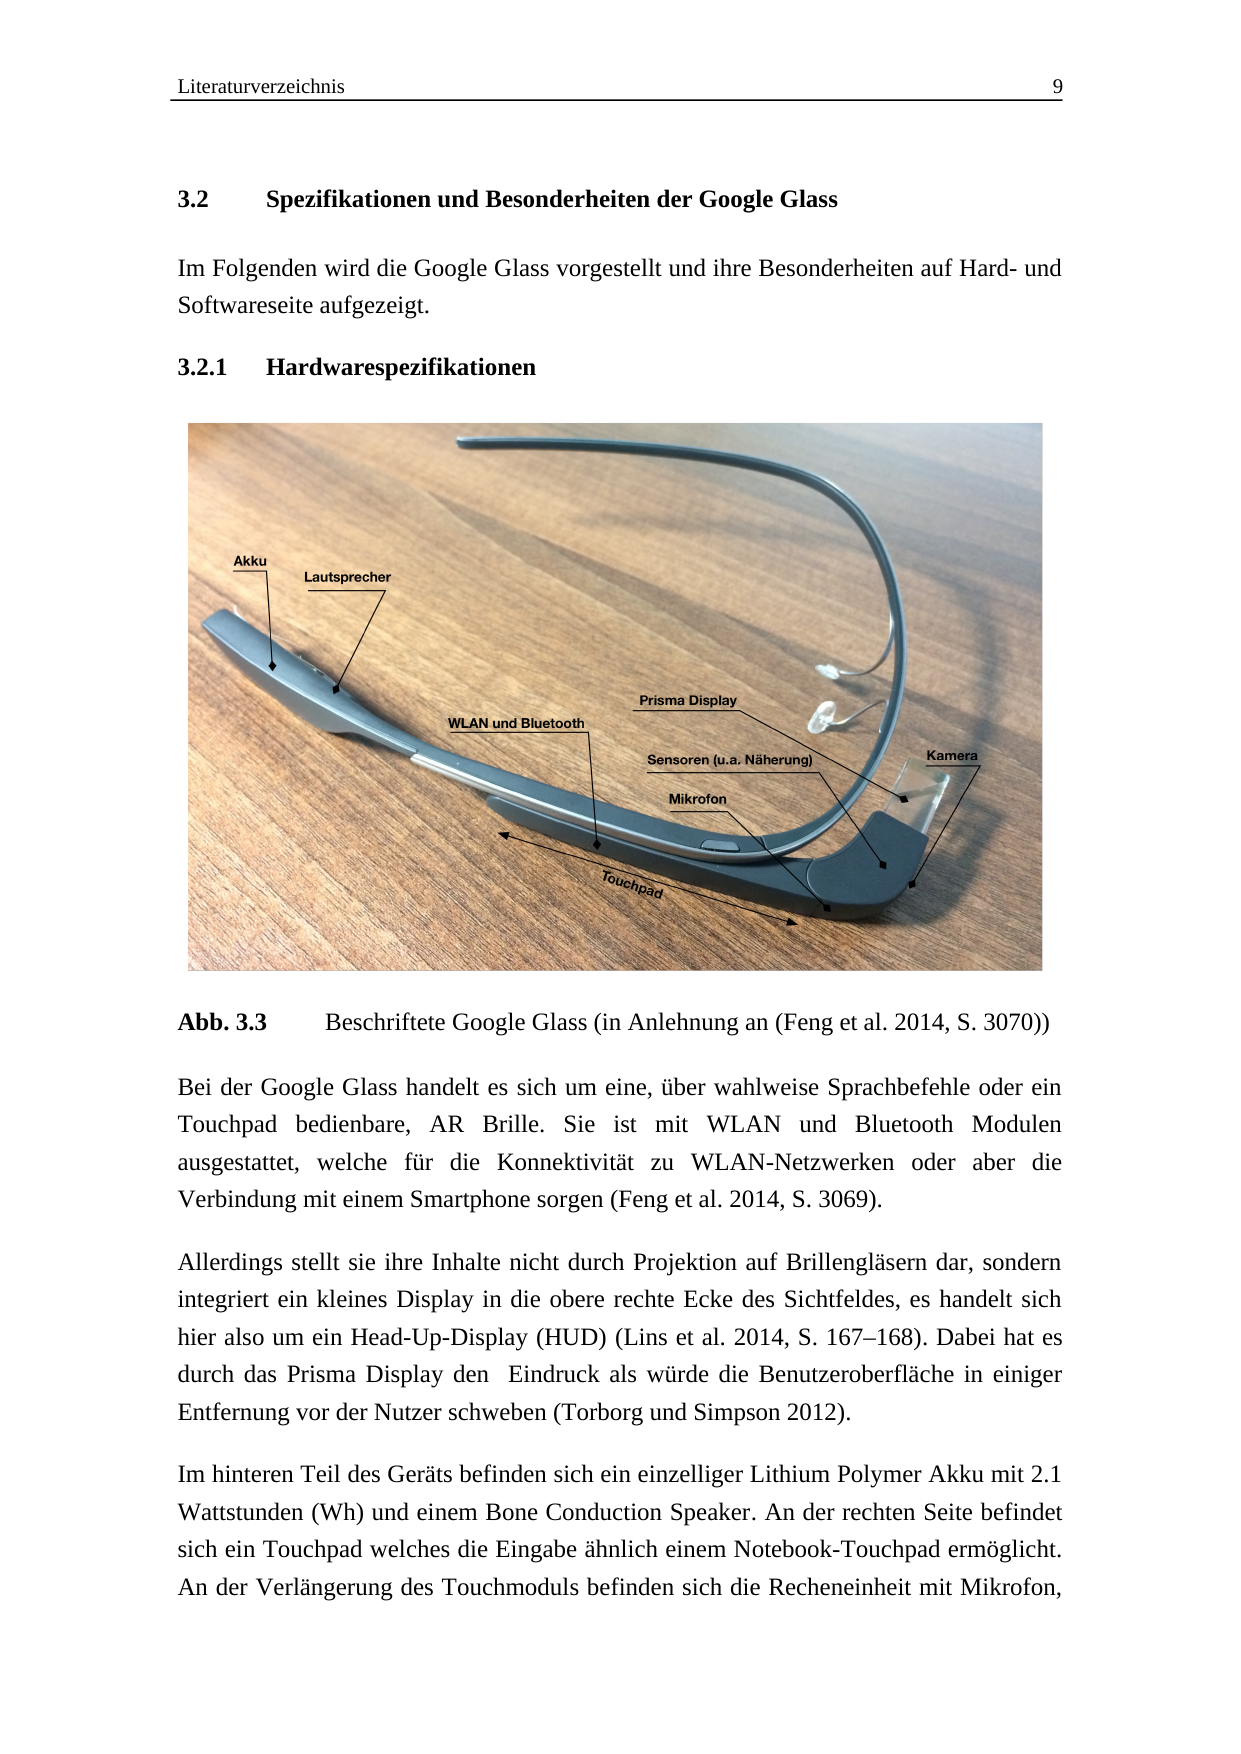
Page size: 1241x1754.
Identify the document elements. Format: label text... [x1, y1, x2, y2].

text Im Folgenden wird die Google Glass vorgestellt und ihre Besonderheiten auf Hard- und Softwareseite aufgezeigt. [177, 244, 1063, 319]
text Allerdings stellt sie ihre Inhalte nicht durch Projektion auf Brillengläsern dar, sondern integriert ein kleines Display in die obere rechte Ecke des Sichtfeldes, es handelt sich hier also um ein Head-Up-Display (HUD) (Lins et al. 2014, S. 167–168). Dabei hat es durch das Prisma Display den Eindruck als würde die Benutzeroberfläche in einiger Entfernung vor der Nutzer schweben (Torborg und Simpson 2012). [177, 1238, 1063, 1426]
picture [177, 412, 1053, 981]
text Bei der Google Glass handelt es sich um eine, über wahlweise Sprachbefehle oder ein Touchpad bedienbare, AR Brille. Sie ist mit WLAN und Bluetooth Modulen ausgestattet, welche für die Konnektivität zu WLAN-Netzwerken oder aber die Verbindung mit einem Smartphone sorgen (Feng et al. 2014, S. 3069). [177, 1063, 1063, 1213]
subtitle Hardwarespezifikationen [177, 352, 1063, 381]
subtitle Spezifikationen und Besonderheiten der Google Glass [177, 184, 1063, 213]
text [177, 1451, 1063, 1601]
